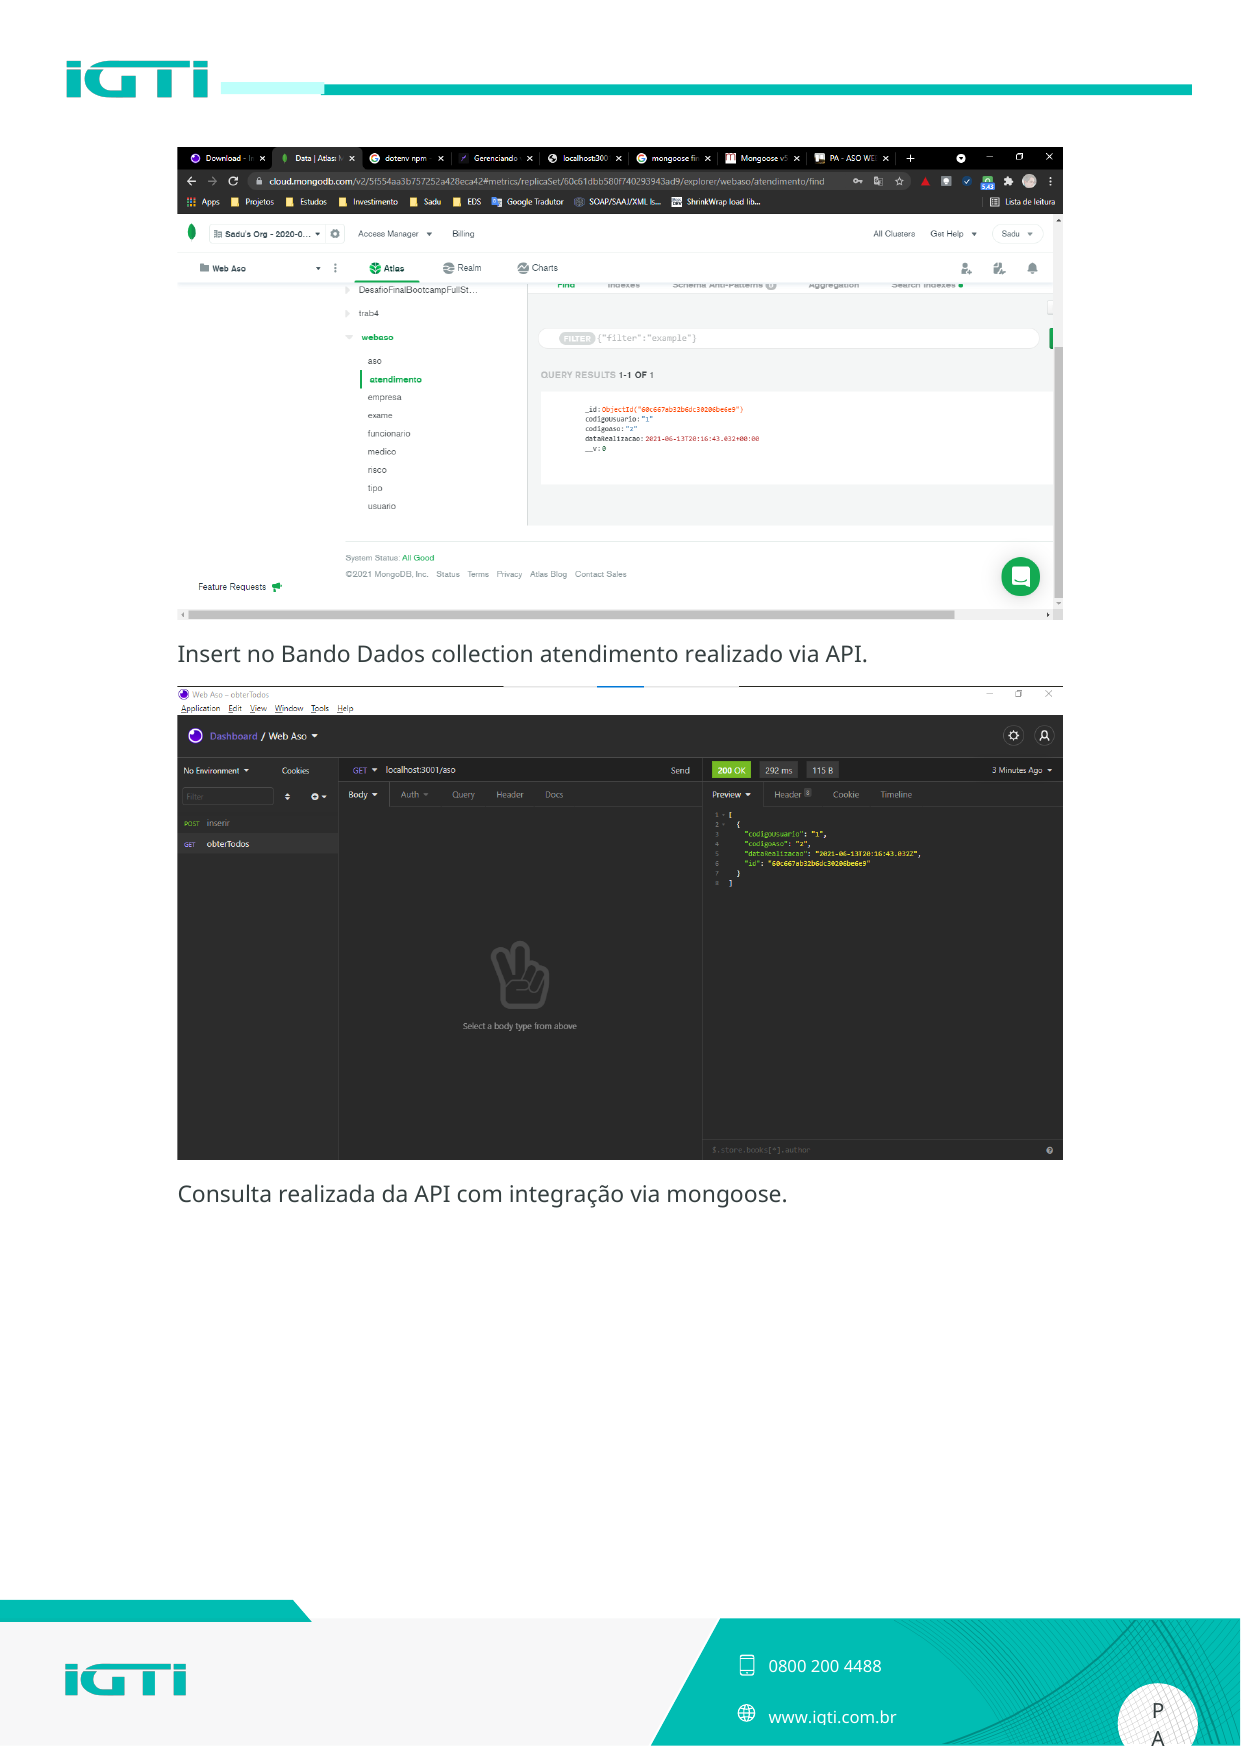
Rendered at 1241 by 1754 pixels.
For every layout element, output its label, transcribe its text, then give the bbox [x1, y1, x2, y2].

picture [177, 686, 1063, 1160]
picture [177, 147, 1063, 620]
picture [890, 1620, 1241, 1744]
text Consulta realizada da API com integração via mongoose. [177, 1176, 1063, 1209]
picture [58, 54, 216, 104]
text Insert no Bando Dados collection atendimento realizado via API. [177, 636, 1063, 670]
picture [58, 1658, 193, 1701]
